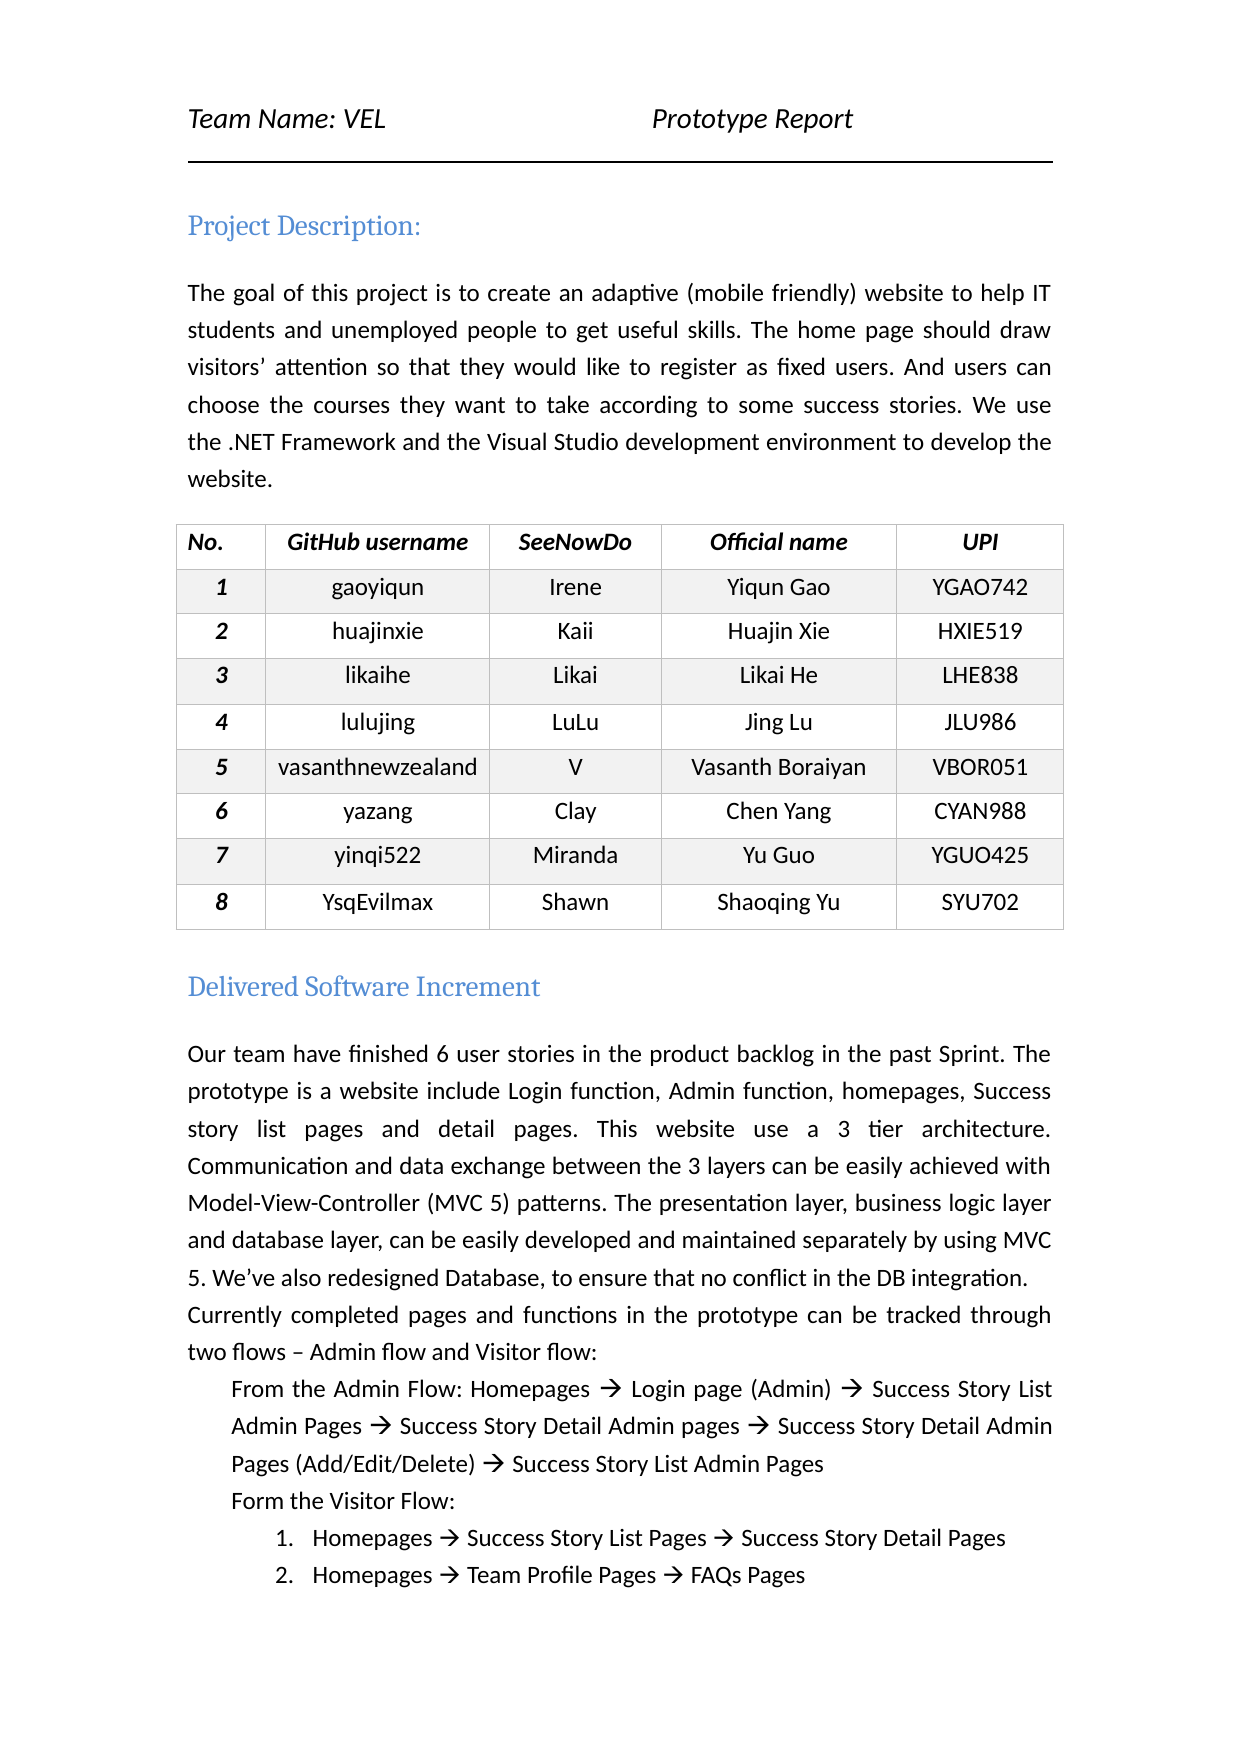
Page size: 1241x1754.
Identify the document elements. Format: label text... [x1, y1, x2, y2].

table_cell yazang [266, 794, 489, 837]
table_cell VBOR051 [897, 750, 1063, 793]
table_cell likaihe [266, 659, 489, 704]
table_cell YGUO425 [897, 839, 1063, 884]
table_cell 8 [177, 885, 265, 928]
table_cell LHE838 [897, 659, 1063, 704]
table_cell yinqi522 [266, 839, 489, 884]
table_cell 7 [177, 839, 265, 884]
table_cell Shawn [490, 885, 661, 928]
text The goal of this project is to create an adaptive (mobile friendly) website to help IT students and unemployed people to get useful skills. The home page should draw visitors’ attention so that they would like to register as fixed users. And users can choose the courses they want to take according to some success stories. We use the .NET Framework and the Visual Studio development environment to develop the website. [187, 276, 1053, 495]
table_cell lulujing [266, 705, 489, 749]
table_header UPI [897, 525, 1063, 569]
text Delivered Software Increment [187, 954, 1053, 1019]
table_cell JLU986 [897, 705, 1063, 749]
table_cell Miranda [490, 839, 661, 884]
table_cell Chen Yang [662, 794, 896, 837]
table_cell Irene [490, 570, 661, 613]
table_cell 5 [177, 750, 265, 793]
table_cell Jing Lu [662, 705, 896, 749]
table_cell vasanthnewzealand [266, 750, 489, 793]
table_cell Clay [490, 794, 661, 837]
table_cell Yiqun Gao [662, 570, 896, 613]
table_cell Likai He [662, 659, 896, 704]
table_cell CYAN988 [897, 794, 1063, 837]
table_header Official name [662, 525, 896, 569]
table_cell YGAO742 [897, 570, 1063, 613]
text Currently completed pages and functions in the prototype can be tracked through two flows – Admin flow and Visitor flow: [187, 1298, 1053, 1368]
table_cell LuLu [490, 705, 661, 749]
list Homepages Success Story List Pages Success Story Detail Pages [275, 1521, 1053, 1553]
table_cell 1 [177, 570, 265, 613]
table_cell Huajin Xie [662, 614, 896, 657]
table_cell YsqEvilmax [266, 885, 489, 928]
table_cell 3 [177, 659, 265, 704]
list Homepages Team Profile Pages FAQs Pages [275, 1558, 1053, 1590]
table_cell 6 [177, 794, 265, 837]
table_cell Yu Guo [662, 839, 896, 884]
table_header GitHub username [266, 525, 489, 569]
table_cell Kaii [490, 614, 661, 657]
text Project Description: [187, 193, 1053, 258]
table_header SeeNowDo [490, 525, 661, 569]
table_cell Shaoqing Yu [662, 885, 896, 928]
table_cell huajinxie [266, 614, 489, 657]
text Our team have finished 6 user stories in the product backlog in the past Sprint. The prototype is a website include Login function, Admin function, homepages, Success story list pages and detail pages. This website use a 3 tier architecture. Communication and data exchange between the 3 layers can be easily achieved with Model-View-Controller (MVC 5) patterns. The presentation layer, business logic layer and database layer, can be easily developed and maintained separately by using MVC 5. We’ve also redesigned Database, to ensure that no conflict in the DB integration. [187, 1037, 1053, 1293]
table_header No. [177, 525, 265, 569]
table_cell Vasanth Boraiyan [662, 750, 896, 793]
table_cell gaoyiqun [266, 570, 489, 613]
table_cell 2 [177, 614, 265, 657]
text From the Admin Flow: Homepages Login page (Admin) Success Story List Admin Pages Success Story Detail Admin pages Success Story Detail Admin Pages (Add/Edit/Delete) Success Story List Admin Pages [231, 1372, 1053, 1479]
table_cell Likai [490, 659, 661, 704]
table_cell 4 [177, 705, 265, 749]
table_cell HXIE519 [897, 614, 1063, 657]
table_cell V [490, 750, 661, 793]
text Form the Visitor Flow: [187, 1484, 1053, 1516]
table_cell SYU702 [897, 885, 1063, 928]
